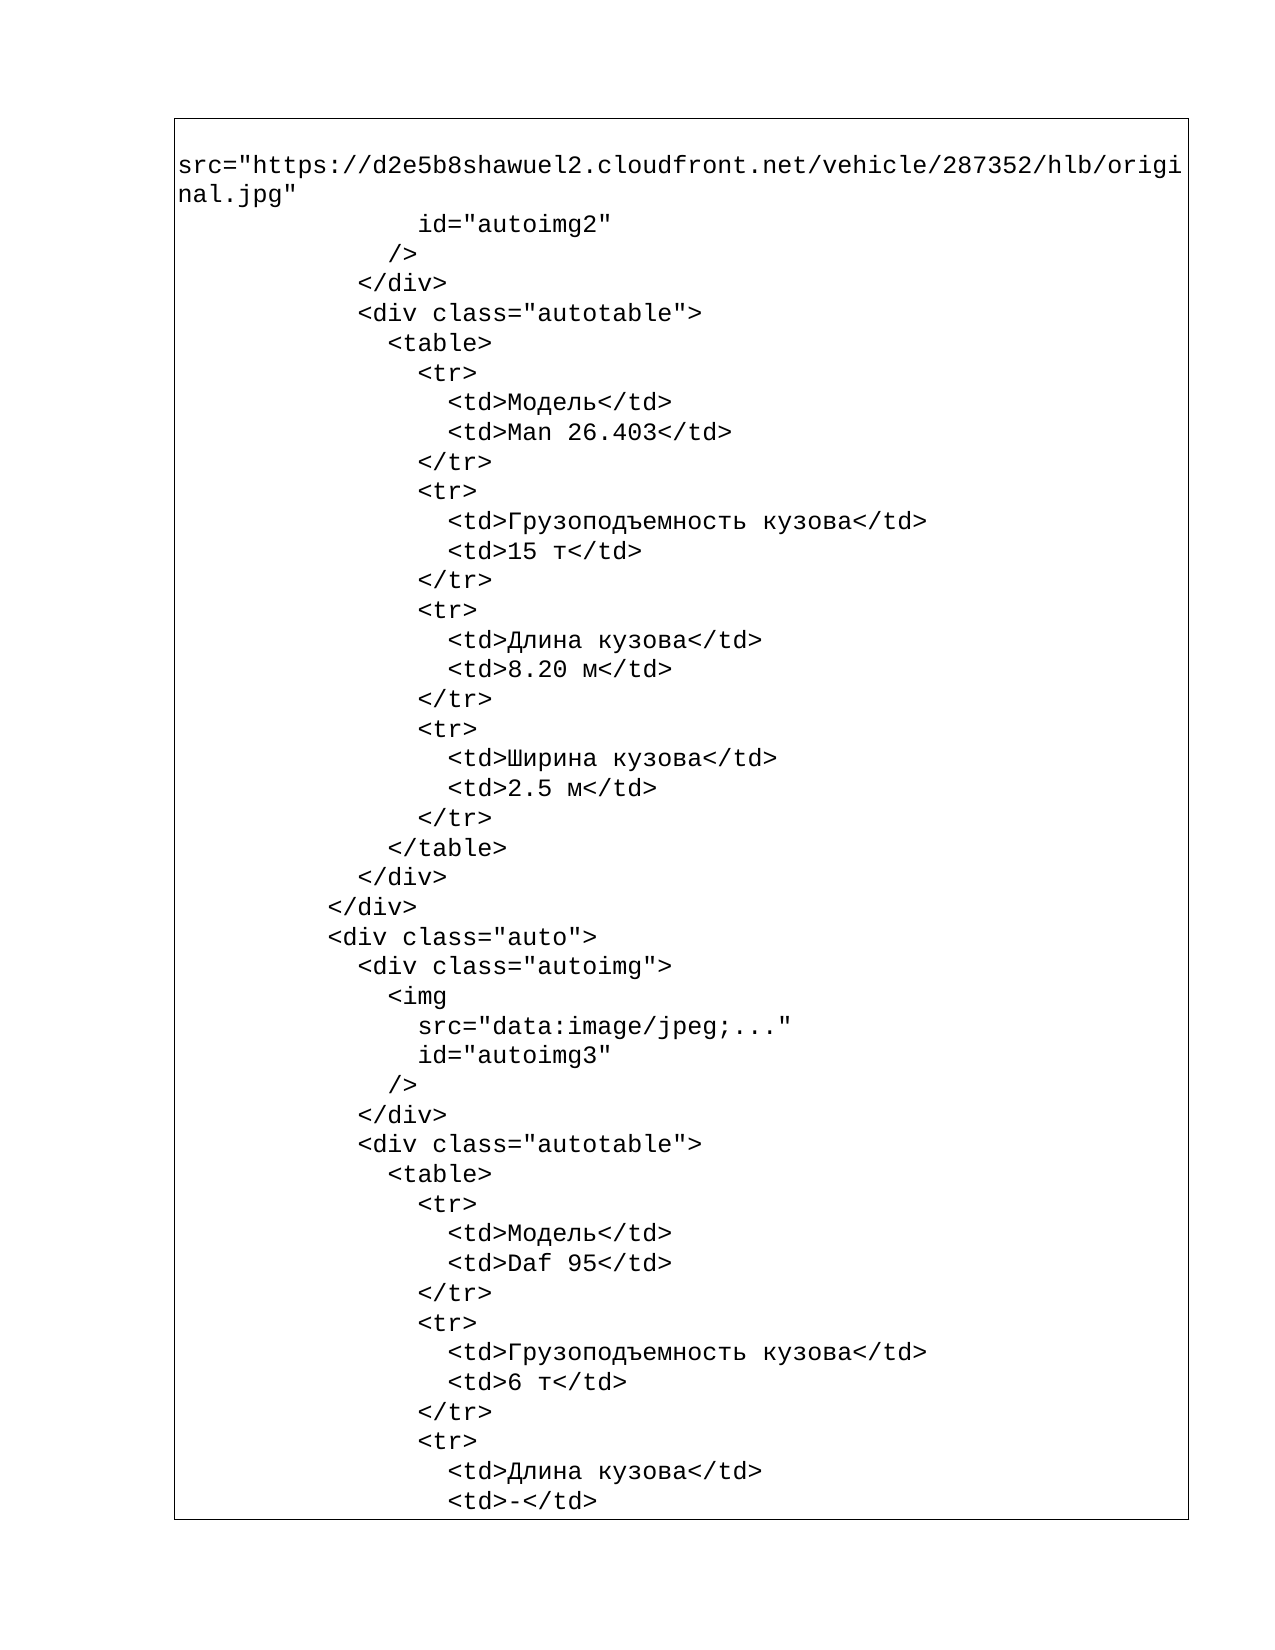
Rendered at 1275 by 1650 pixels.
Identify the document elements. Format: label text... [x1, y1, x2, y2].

text <div class="autotable"> [177, 299, 1186, 329]
text </tr> [177, 1279, 1186, 1309]
text <div class="autoimg"> [177, 952, 1186, 982]
text <td>Длина кузова</td> [177, 1457, 1186, 1484]
text </table> [177, 834, 1186, 863]
text <td>15 т</td> [177, 537, 1186, 567]
text <td>6 т</td> [177, 1368, 1186, 1398]
text <table> [177, 1160, 1186, 1190]
text </div> [177, 893, 1186, 923]
text <table> [177, 329, 1186, 359]
text <td>Длина кузова</td> [177, 626, 1186, 656]
text <tr> [177, 477, 1186, 507]
text <td>Модель</td> [177, 1220, 1186, 1249]
text <td>Грузоподъемность кузова</td> [177, 507, 1186, 537]
text src="data:image/jpeg;..." [177, 1012, 1186, 1042]
text <td>Модель</td> [177, 388, 1186, 418]
text <td>Daf 95</td> [177, 1249, 1186, 1279]
text <td>Man 26.403</td> [177, 418, 1186, 448]
text <tr> [177, 1309, 1186, 1338]
text </tr> [177, 567, 1186, 596]
text /> [177, 1071, 1186, 1101]
text </div> [177, 1101, 1186, 1131]
text id="autoimg2" [177, 210, 1186, 240]
text <tr> [177, 1427, 1186, 1457]
text <div class="autotable"> [177, 1131, 1186, 1160]
text <tr> [177, 359, 1186, 388]
text <div class="auto"> [177, 923, 1186, 952]
text </tr> [177, 804, 1186, 834]
text <tr> [177, 1190, 1186, 1220]
text id="autoimg3" [177, 1042, 1186, 1071]
text </tr> [177, 685, 1186, 715]
text </tr> [177, 1398, 1186, 1427]
text src="https://d2e5b8shawuel2.cloudfront.net/vehicle/287352/hlb/original.jpg" [175, 119, 1188, 210]
text <tr> [177, 715, 1186, 745]
text <td>Ширина кузова</td> [177, 745, 1186, 774]
text <td>8.20 м</td> [177, 656, 1186, 685]
text <img [177, 982, 1186, 1012]
text <tr> [177, 596, 1186, 626]
text <td>2.5 м</td> [177, 774, 1186, 804]
text <td>-</td> [175, 1484, 1188, 1519]
text </tr> [177, 448, 1186, 477]
text <td>Грузоподъемность кузова</td> [177, 1338, 1186, 1368]
text </div> [177, 863, 1186, 893]
text /> [177, 240, 1186, 270]
text </div> [177, 270, 1186, 299]
